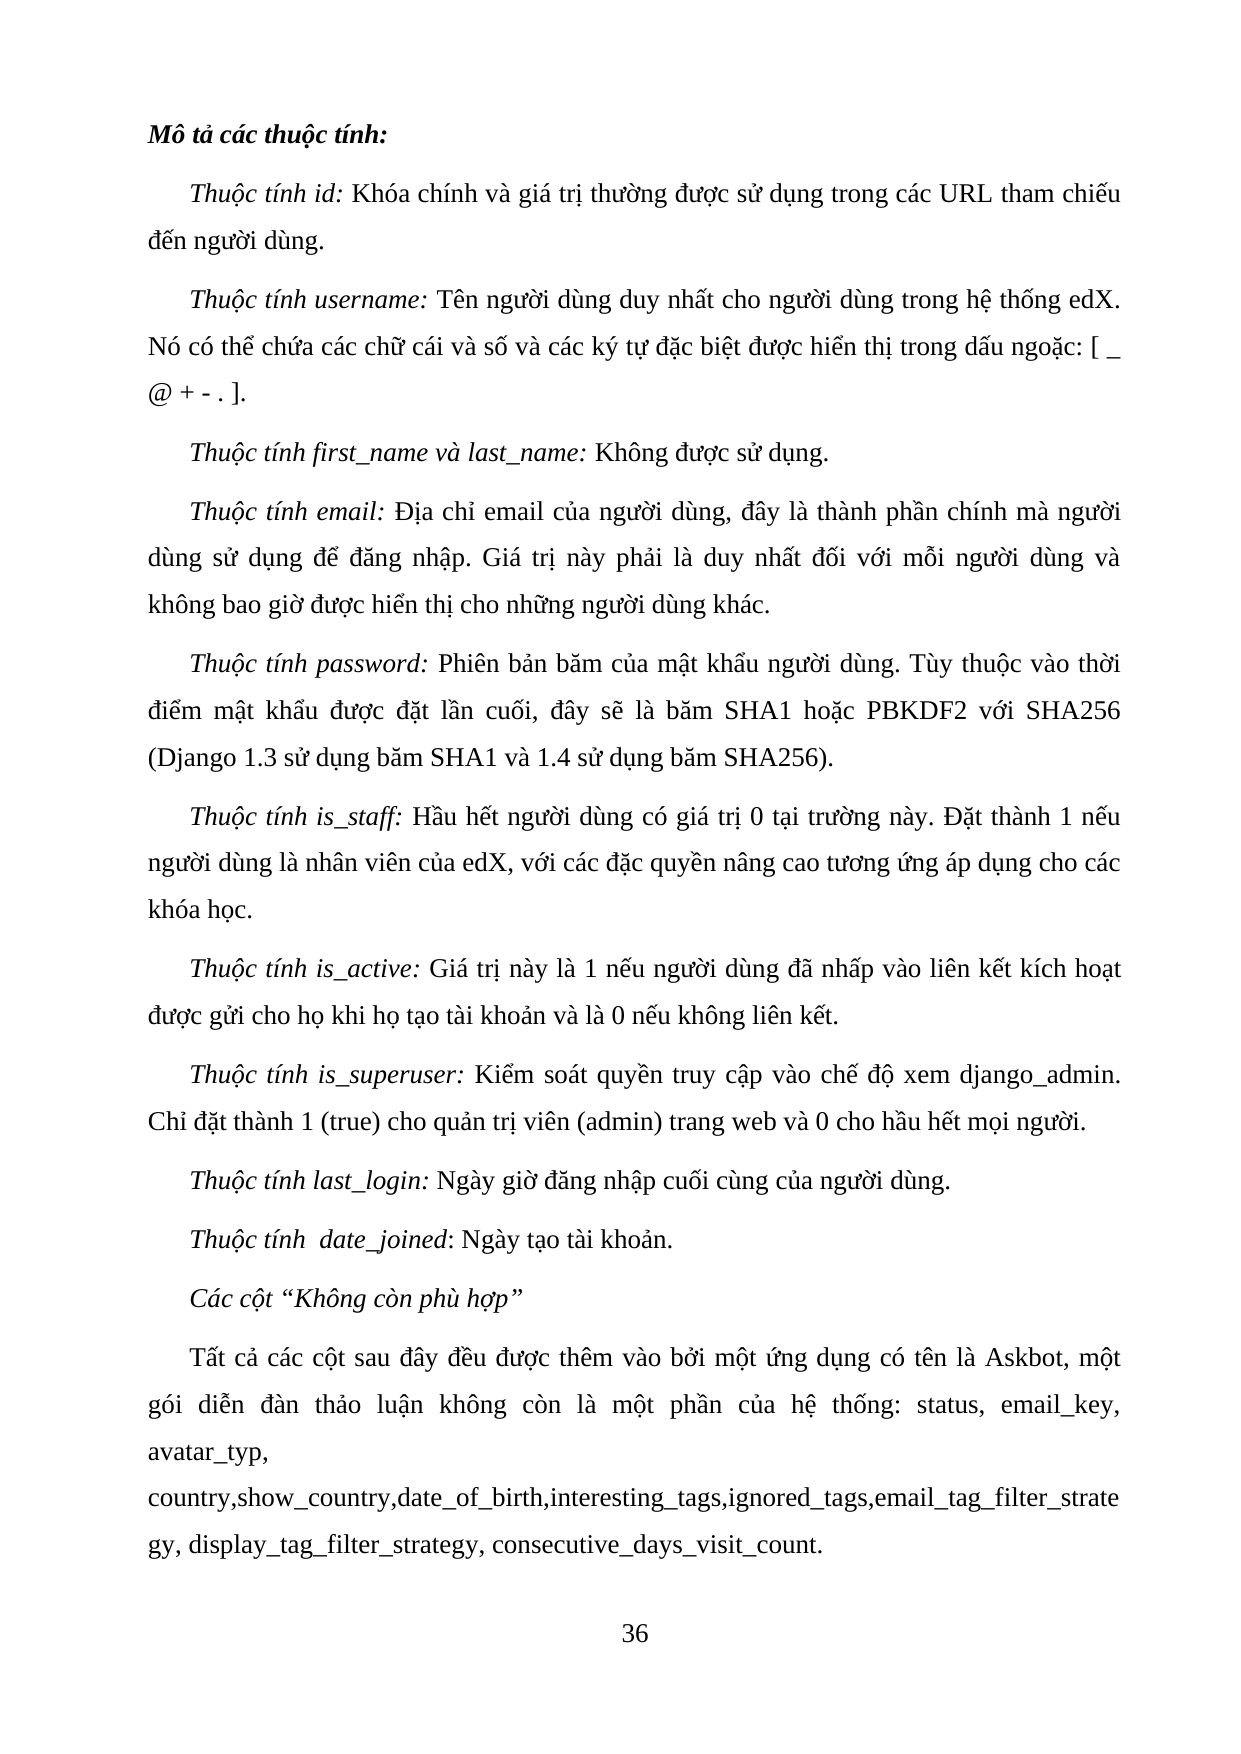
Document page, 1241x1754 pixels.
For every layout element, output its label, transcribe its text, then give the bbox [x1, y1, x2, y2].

text Các cột “Không còn phù hợp” [148, 1282, 1122, 1313]
text Thuộc tính id: Khóa chính và giá trị thường được sử dụng trong các URL tham chiếu đến người dùng. [148, 177, 1122, 255]
text Thuộc tính email: Địa chỉ email của người dùng, đây là thành phần chính mà người dùng sử dụng để đăng nhập. Giá trị này phải là duy nhất đối với mỗi người dùng và không bao giờ được hiển thị cho những người dùng khác. [148, 495, 1122, 619]
text Thuộc tính last_login: Ngày giờ đăng nhập cuối cùng của người dùng. [148, 1164, 1122, 1195]
text Thuộc tính username: Tên người dùng duy nhất cho người dùng trong hệ thống edX. Nó có thể chứa các chữ cái và số và các ký tự đặc biệt được hiển thị trong dấu ngoặc: [ _ @ + - . ]. [148, 283, 1122, 408]
text Tất cả các cột sau đây đều được thêm vào bởi một ứng dụng có tên là Askbot, một gói diễn đàn thảo luận không còn là một phần của hệ thống: status, email_key, avatar_typ, country,show_country,date_of_birth,interesting_tags,ignored_tags,email_tag_filter_strategy, display_tag_filter_strategy, consecutive_days_visit_count. [148, 1341, 1122, 1559]
text Thuộc tính date_joined: Ngày tạo tài khoản. [148, 1223, 1122, 1254]
text Mô tả các thuộc tính: [148, 118, 1122, 149]
text Thuộc tính is_superuser: Kiểm soát quyền truy cập vào chế độ xem django_admin. Chỉ đặt thành 1 (true) cho quản trị viên (admin) trang web và 0 cho hầu hết mọi người. [148, 1058, 1122, 1136]
text Thuộc tính is_staff: Hầu hết người dùng có giá trị 0 tại trường này. Đặt thành 1 nếu người dùng là nhân viên của edX, với các đặc quyền nâng cao tương ứng áp dụng cho các khóa học. [148, 800, 1122, 924]
text Thuộc tính is_active: Giá trị này là 1 nếu người dùng đã nhấp vào liên kết kích hoạt được gửi cho họ khi họ tạo tài khoản và là 0 nếu không liên kết. [148, 952, 1122, 1030]
text Thuộc tính password: Phiên bản băm của mật khẩu người dùng. Tùy thuộc vào thời điểm mật khẩu được đặt lần cuối, đây sẽ là băm SHA1 hoặc PBKDF2 với SHA256 (Django 1.3 sử dụng băm SHA1 và 1.4 sử dụng băm SHA256). [148, 647, 1122, 772]
text Thuộc tính first_name và last_name: Không được sử dụng. [148, 436, 1122, 467]
